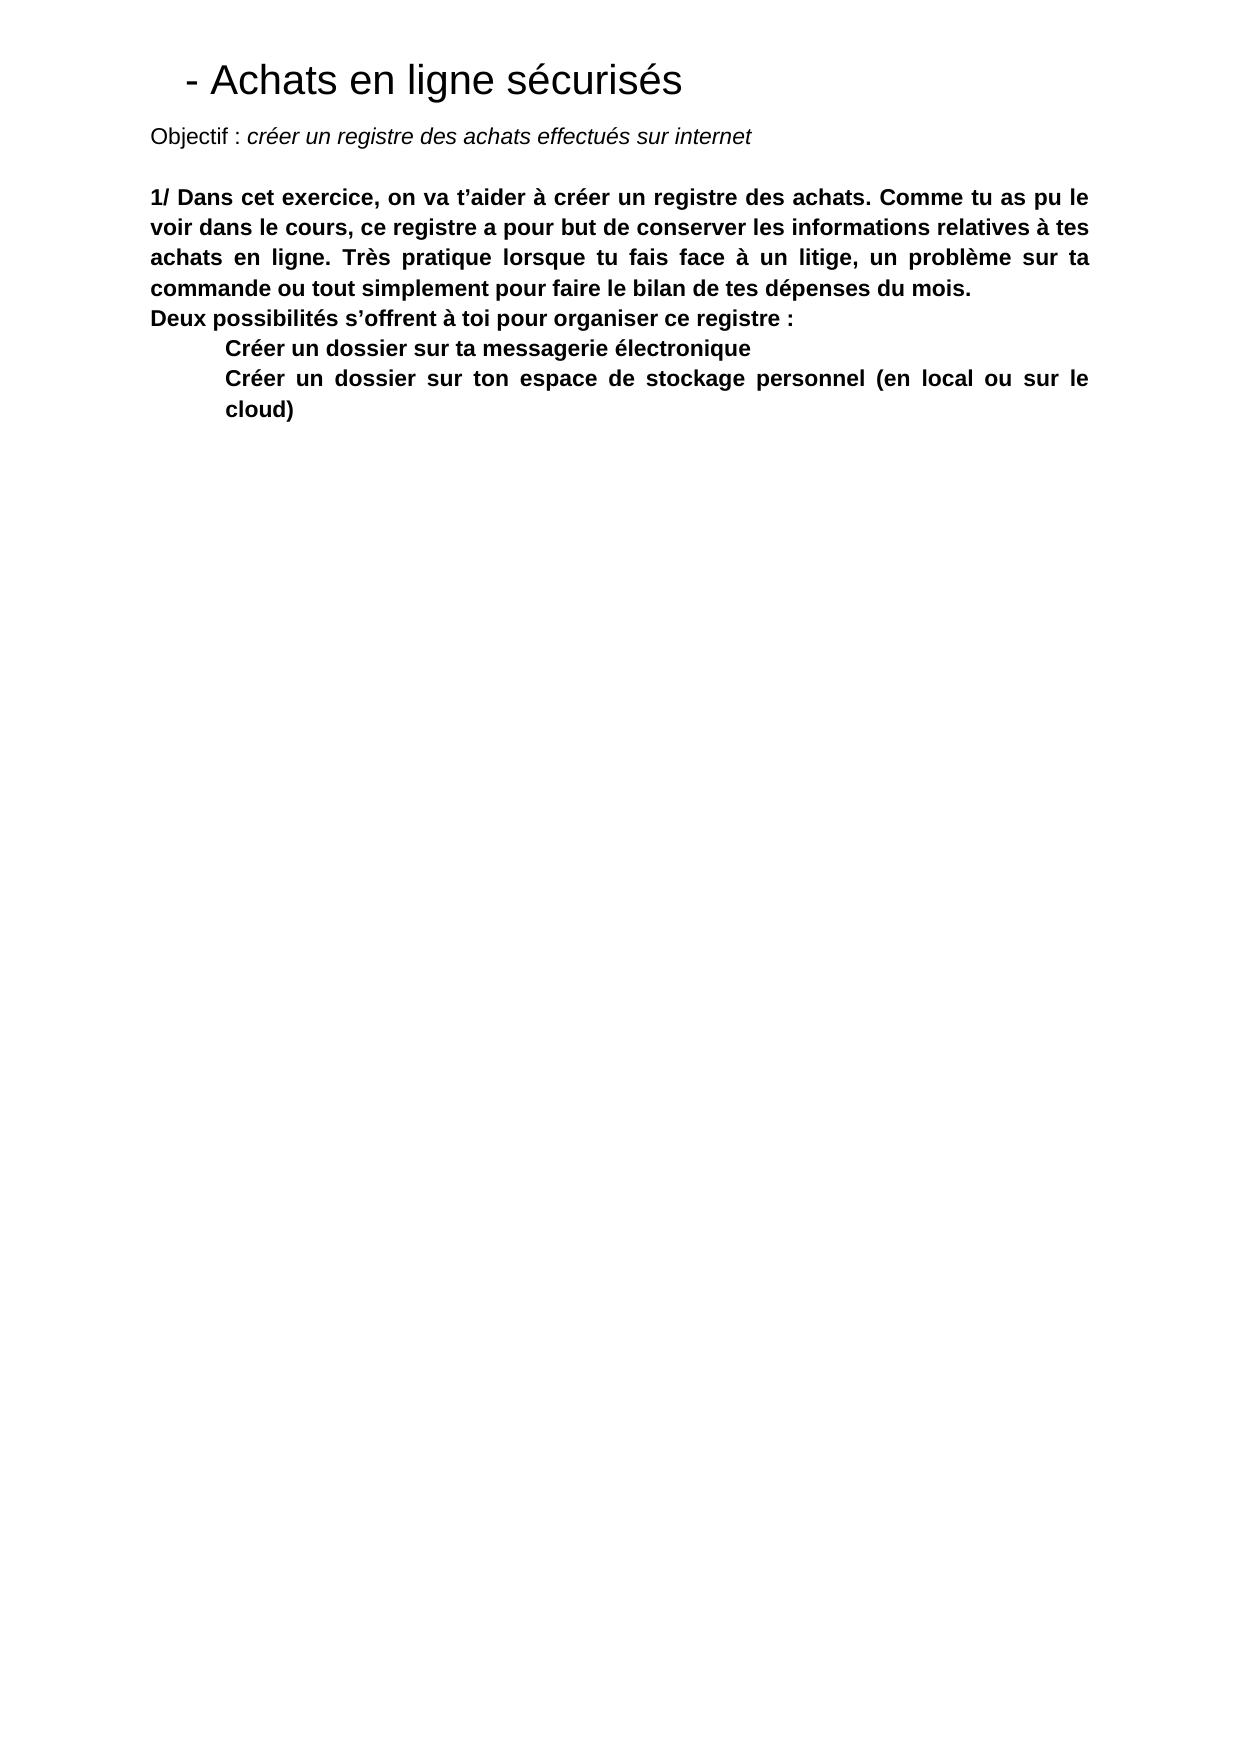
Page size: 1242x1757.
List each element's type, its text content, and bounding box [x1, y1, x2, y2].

text Objectif : créer un registre des achats effectués sur internet [150, 123, 1106, 149]
text Deux possibilités s’offrent à toi pour organiser ce registre : [150, 305, 1106, 331]
subtitle - Achats en ligne sécurisés [150, 56, 1106, 103]
list Créer un dossier sur ton espace de stockage personnel (en local ou sur le cloud) [187, 365, 1090, 422]
list Créer un dossier sur ta messagerie électronique [188, 335, 1106, 361]
text 1/ Dans cet exercice, on va t’aider à créer un registre des achats. Comme tu as pu le voir dans le cours, ce registre a pour but de conserver les informations relatives à tes achats en ligne. Très pratique lorsque tu fais face à un litige, un problème sur ta commande ou tout simplement pour faire le bilan de tes dépenses du mois. [150, 184, 1091, 301]
